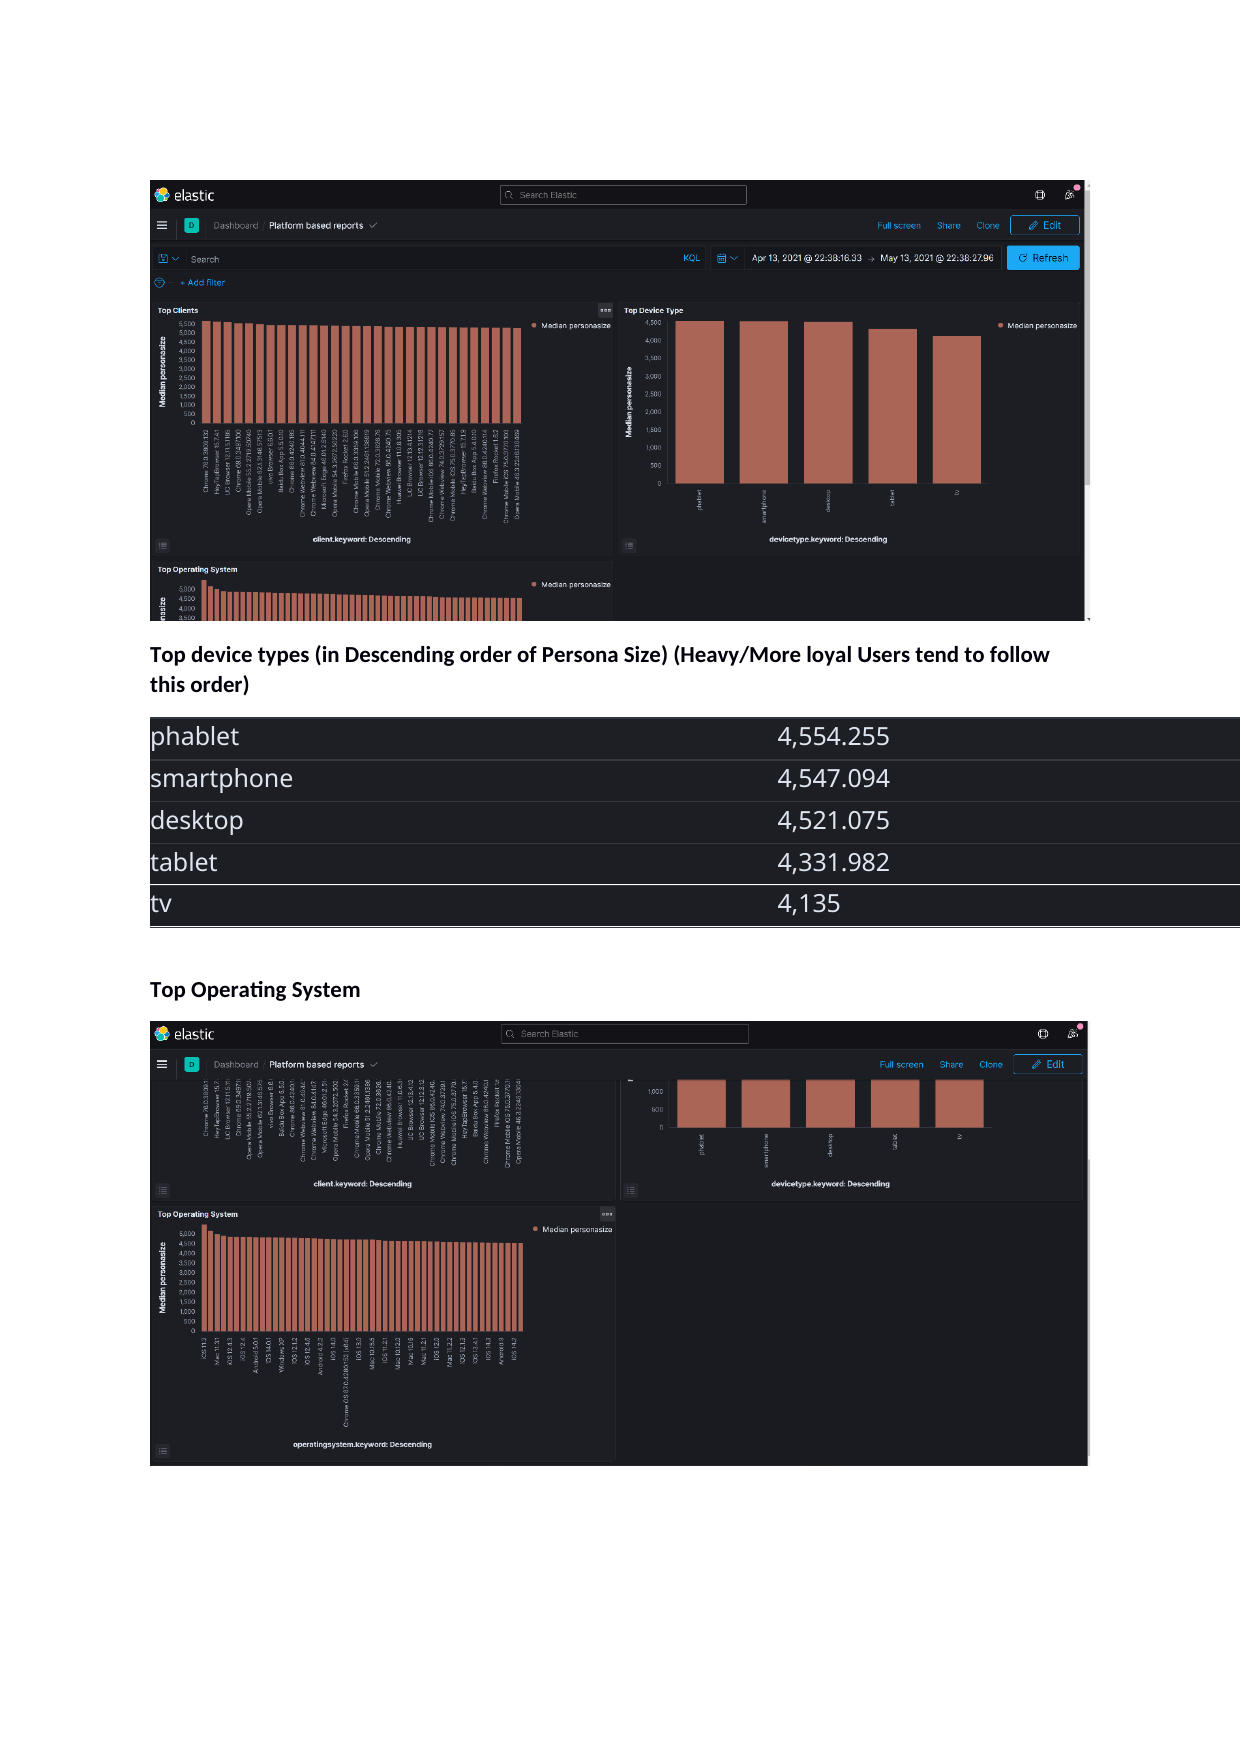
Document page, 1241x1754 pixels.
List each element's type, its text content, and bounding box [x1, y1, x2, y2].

table_cell 4,135 [777, 886, 1240, 926]
table_header 4,554.255 [777, 719, 1240, 759]
table_cell smartphone [150, 761, 777, 801]
table_cell tv [150, 886, 777, 926]
picture [150, 180, 1091, 621]
table_cell 4,521.075 [777, 802, 1240, 843]
table_cell 4,547.094 [777, 761, 1240, 801]
text Top device types (in Descending order of Persona Size) (Heavy/More loyal Users tend to follow this order) [150, 640, 1090, 698]
table_cell 4,331.982 [777, 844, 1240, 884]
picture [150, 1021, 1091, 1466]
table_cell tablet [150, 844, 777, 884]
text Top Operating System [150, 975, 1090, 1003]
table_header phablet [150, 719, 777, 759]
table_cell desktop [150, 802, 777, 843]
